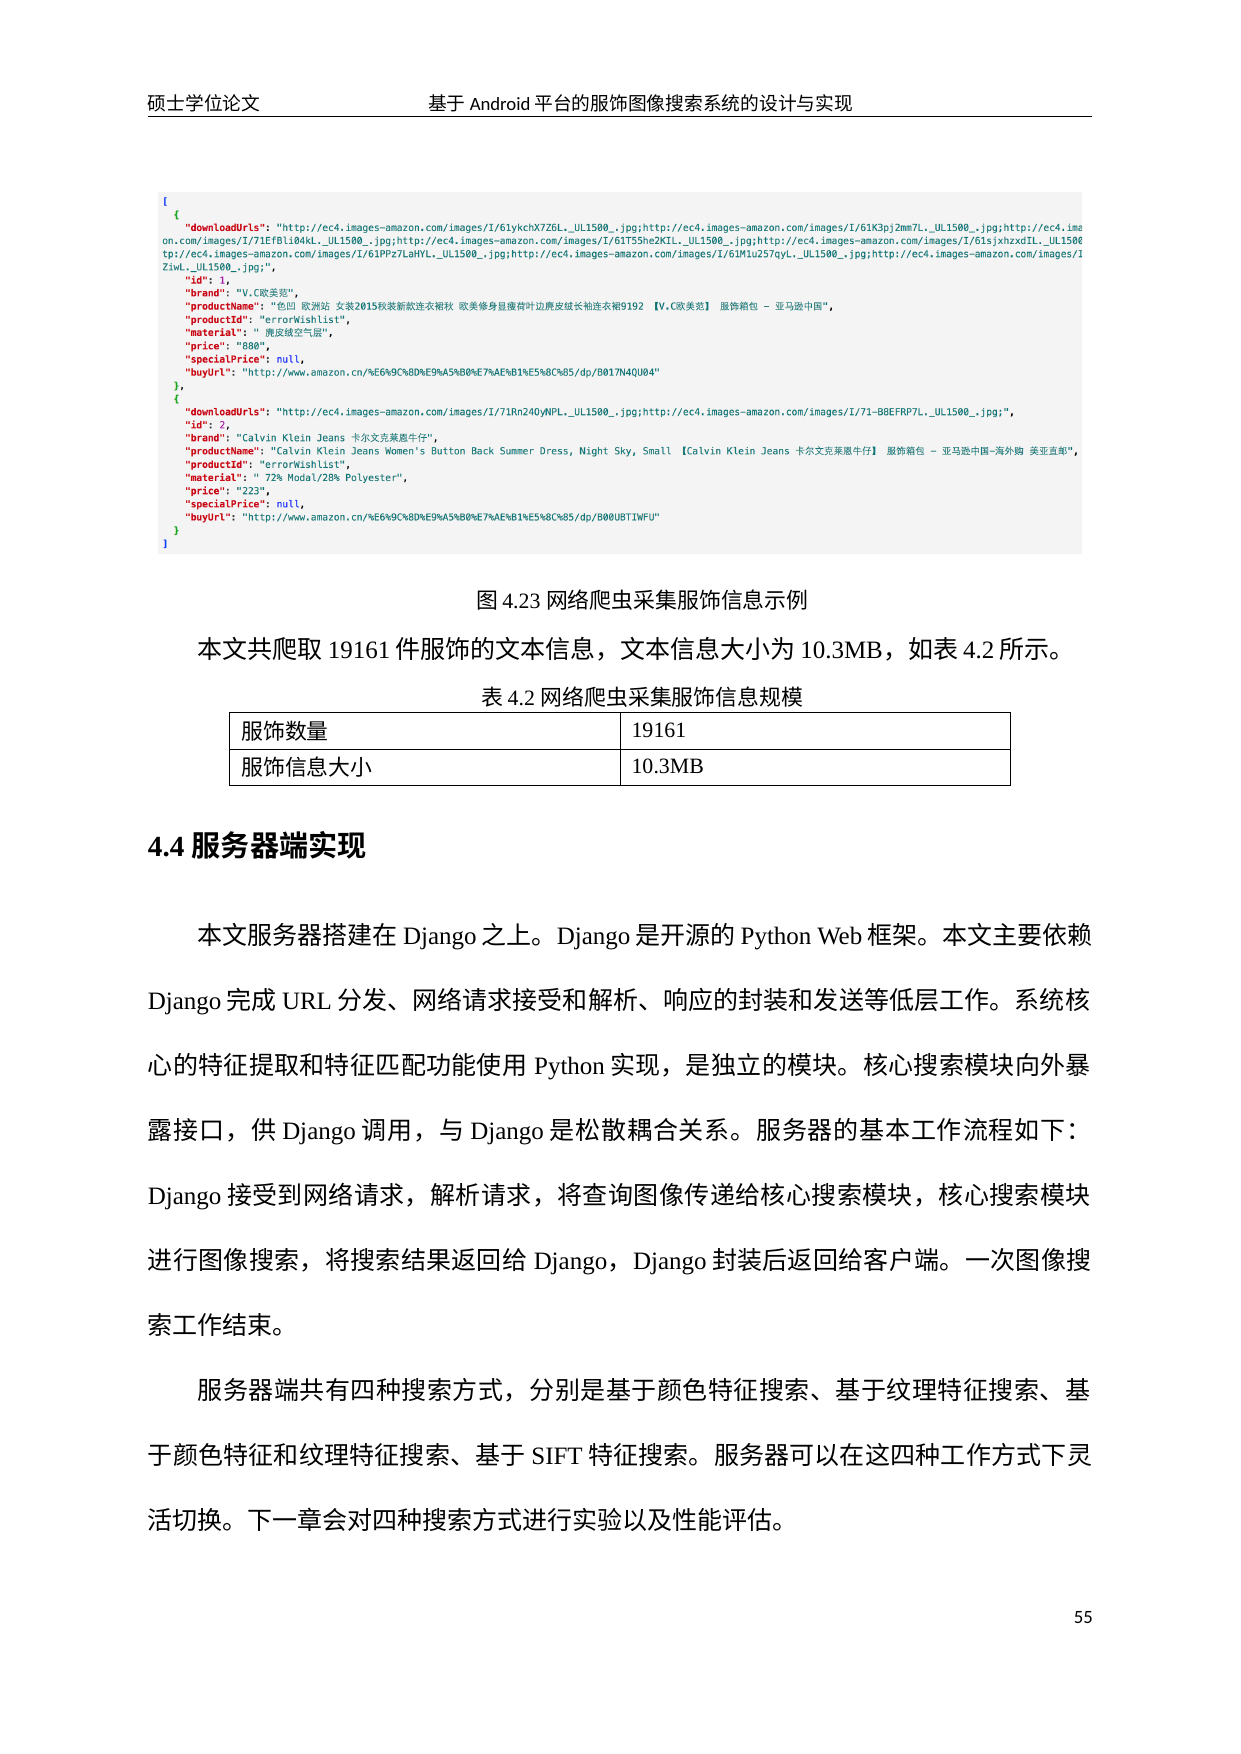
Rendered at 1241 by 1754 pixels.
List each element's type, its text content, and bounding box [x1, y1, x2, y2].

picture [158, 192, 1083, 554]
list 本文共爬取19161件服饰的文本信息，文本信息大小为10.3MB，如表4.2所示。 [148, 615, 1092, 680]
list 服务器端共有四种搜索方式，分别是基于颜色特征搜索、基于纹理特征搜索、基于颜色特征和纹理特征搜索、基于SIFT特征搜索。服务器可以在这四种工作方式下灵活切换。下一章会对四种搜索方式进行实验以及性能评估。 [148, 1356, 1092, 1551]
table_cell 服饰信息大小 [230, 750, 620, 785]
list 表4.2 网络爬虫采集服饰信息规模 [148, 680, 1092, 712]
table_cell 10.3MB [621, 750, 1010, 785]
subtitle 4.4 服务器端实现 [148, 811, 1092, 876]
list 本文服务器搭建在Django之上。Django是开源的Python Web框架。本文主要依赖Django完成URL分发、网络请求接受和解析、响应的封装和发送等低层工作。系统核心的特征提取和特征匹配功能使用Python实现，是独立的模块。核心搜索模块向外暴露接口，供Django调用，与Django是松散耦合关系。服务器的基本工作流程如下：Django接受到网络请求，解析请求，将查询图像传递给核心搜索模块，核心搜索模块进行图像搜索，将搜索结果返回给Django，Django封装后返回给客户端。一次图像搜索工作结束。 [148, 901, 1092, 1356]
table_header 19161 [621, 713, 1010, 749]
table_header 服饰数量 [230, 713, 620, 749]
